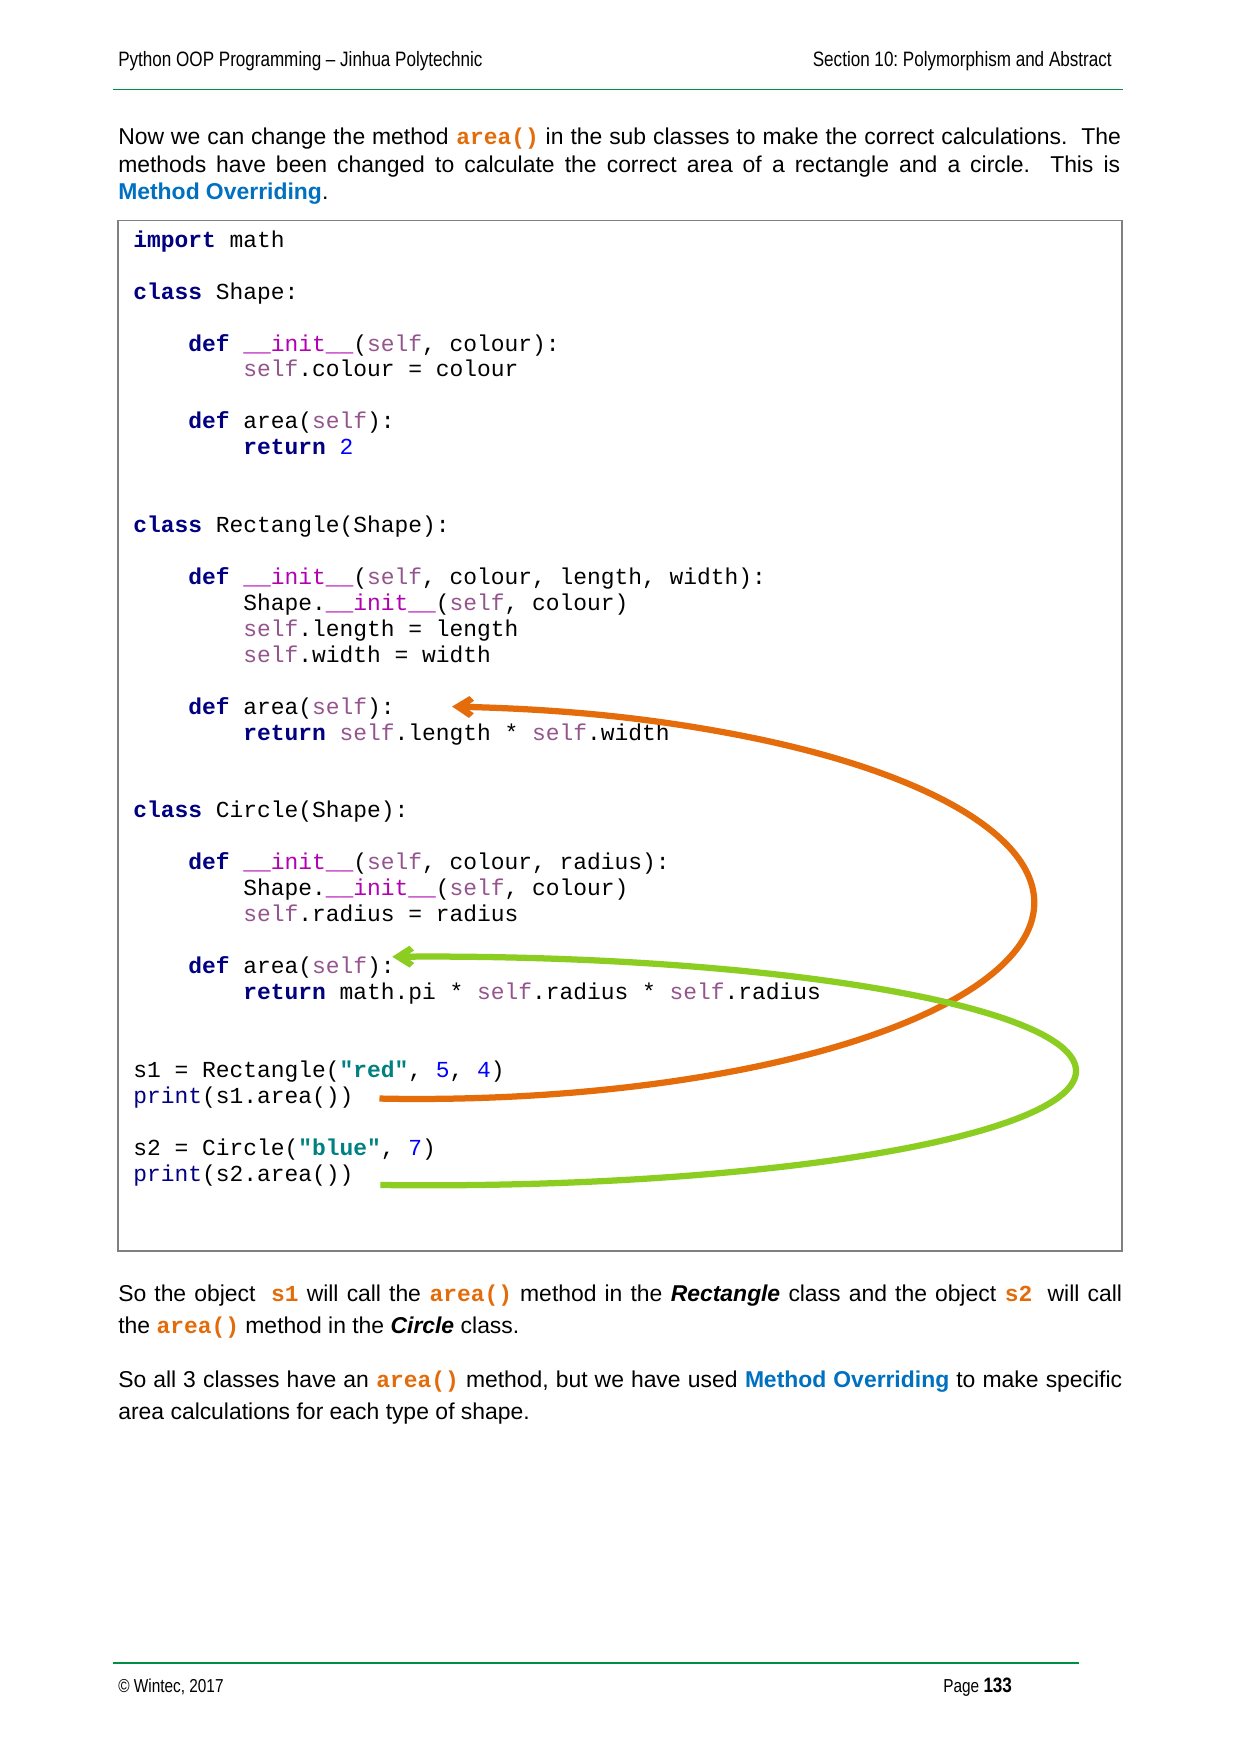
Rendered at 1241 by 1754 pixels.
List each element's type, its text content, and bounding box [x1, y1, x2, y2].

text So the object s1 will call the area() method in the Rectangle class and the object s2 will call the area() method in the Circle class. [118, 1280, 1122, 1341]
text So all 3 classes have an area() method, but we have used Method Overriding to make specific area calculations for each type of shape. [118, 1366, 1122, 1424]
text Now we can change the method area() in the sub classes to make the correct calculations. The methods have been changed to calculate the correct area of a rectangle and a circle. This is Method Overriding. [118, 123, 1122, 204]
